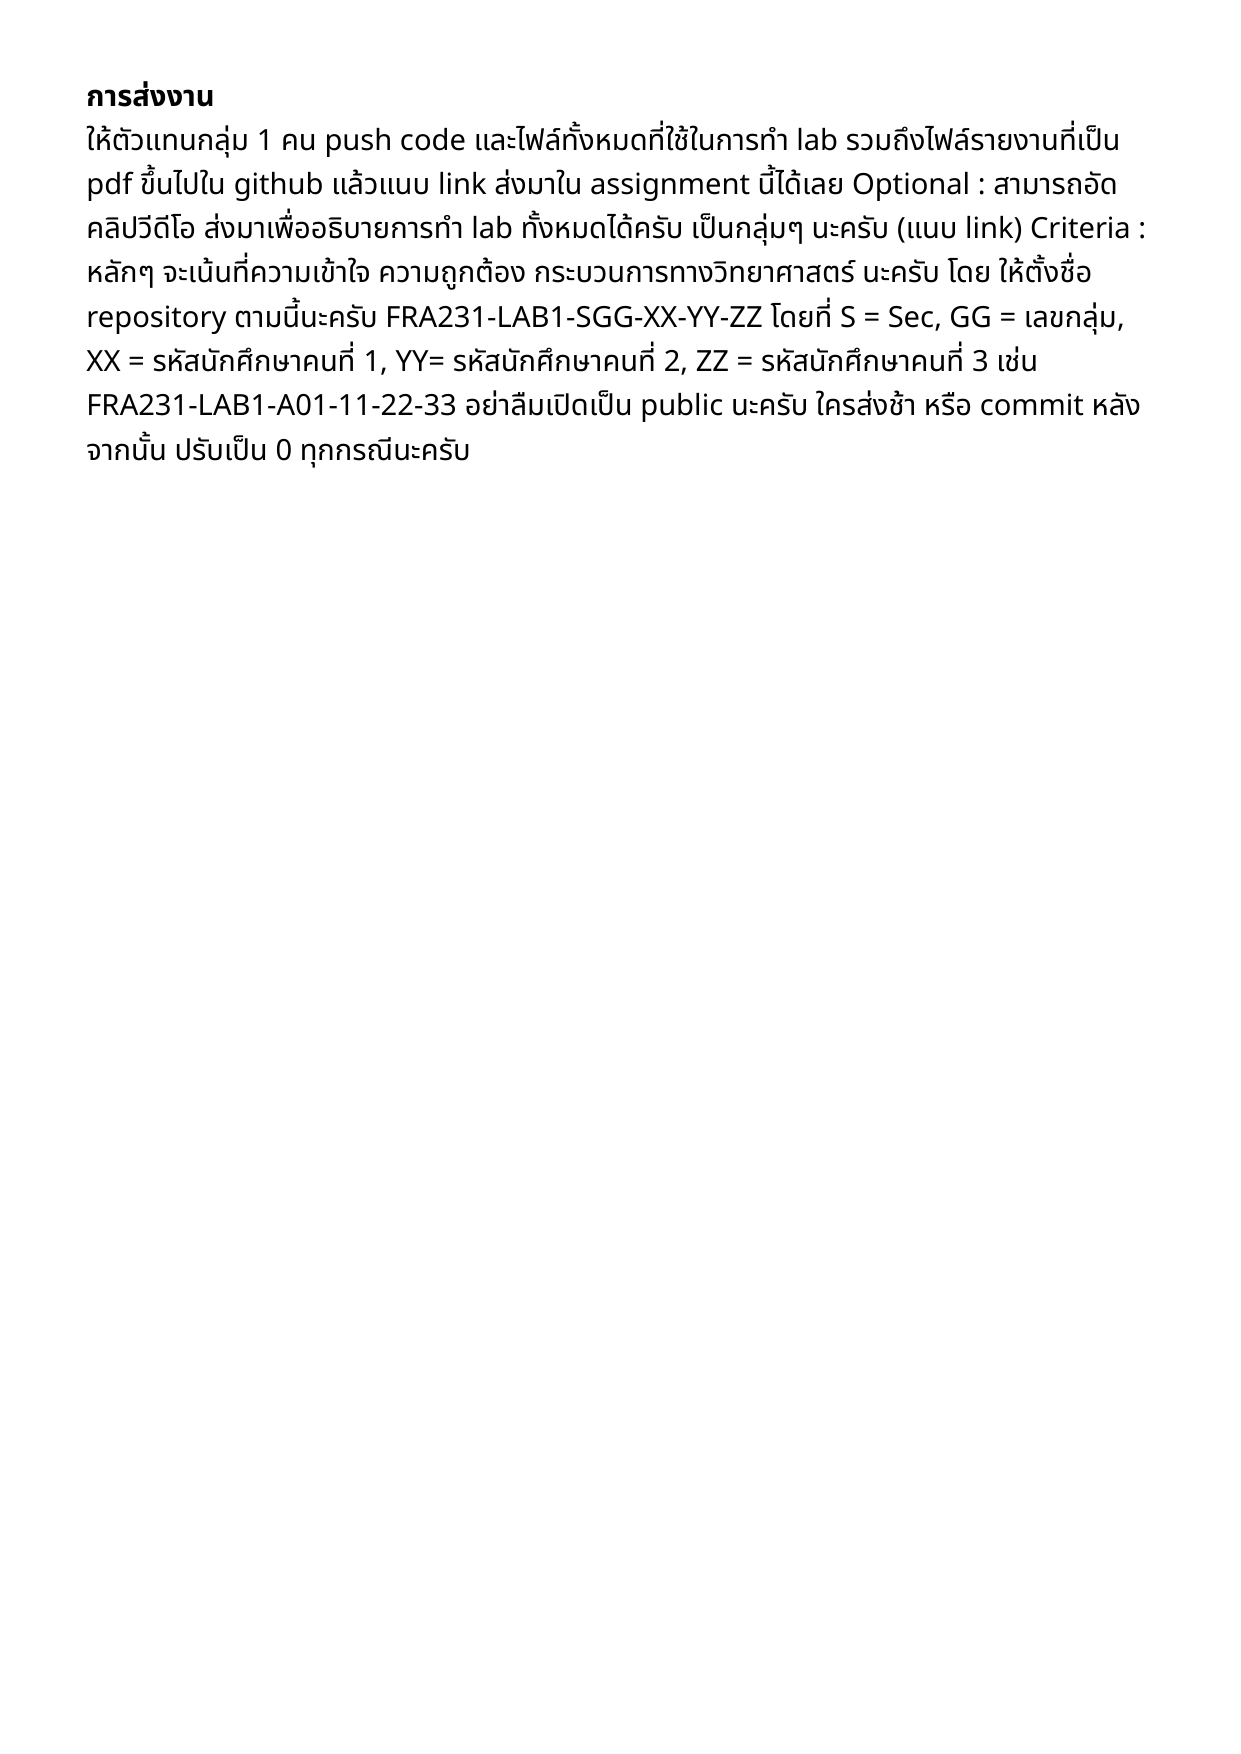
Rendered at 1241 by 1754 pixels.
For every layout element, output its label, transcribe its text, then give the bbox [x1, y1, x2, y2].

table_cell การส่งงาน ให้ตัวแทนกลุ่ม 1 คน push code และไฟล์ทั้งหมดที่ใช้ในการทำ lab รวมถึงไฟล์รายงานที่เป็น pdf ขึ้นไปใน github แล้วแนบ link ส่งมาใน assignment นี้ได้เลย Optional : สามารถอัดคลิปวีดีโอ ส่งมาเพื่ออธิบายการทำ lab ทั้งหมดได้ครับ เป็นกลุ่มๆ นะครับ (แนบ link) Criteria : หลักๆ จะเน้นที่ความเข้าใจ ความถูกต้อง กระบวนการทางวิทยาศาสตร์ นะครับ โดย ให้ตั้งชื่อ repository ตามนี้นะครับ FRA231-LAB1-SGG-XX-YY-ZZ โดยที่ S = Sec, GG = เลขกลุ่ม, XX = รหัสนักศึกษาคนที่ 1, YY= รหัสนักศึกษาคนที่ 2, ZZ = รหัสนักศึกษาคนที่ 3 เช่น FRA231-LAB1-A01-11-22-33 อย่าลืมเปิดเป็น public นะครับ ใครส่งช้า หรือ commit หลังจากนั้น ปรับเป็น 0 ทุกกรณีนะครับ [75, 75, 1164, 473]
